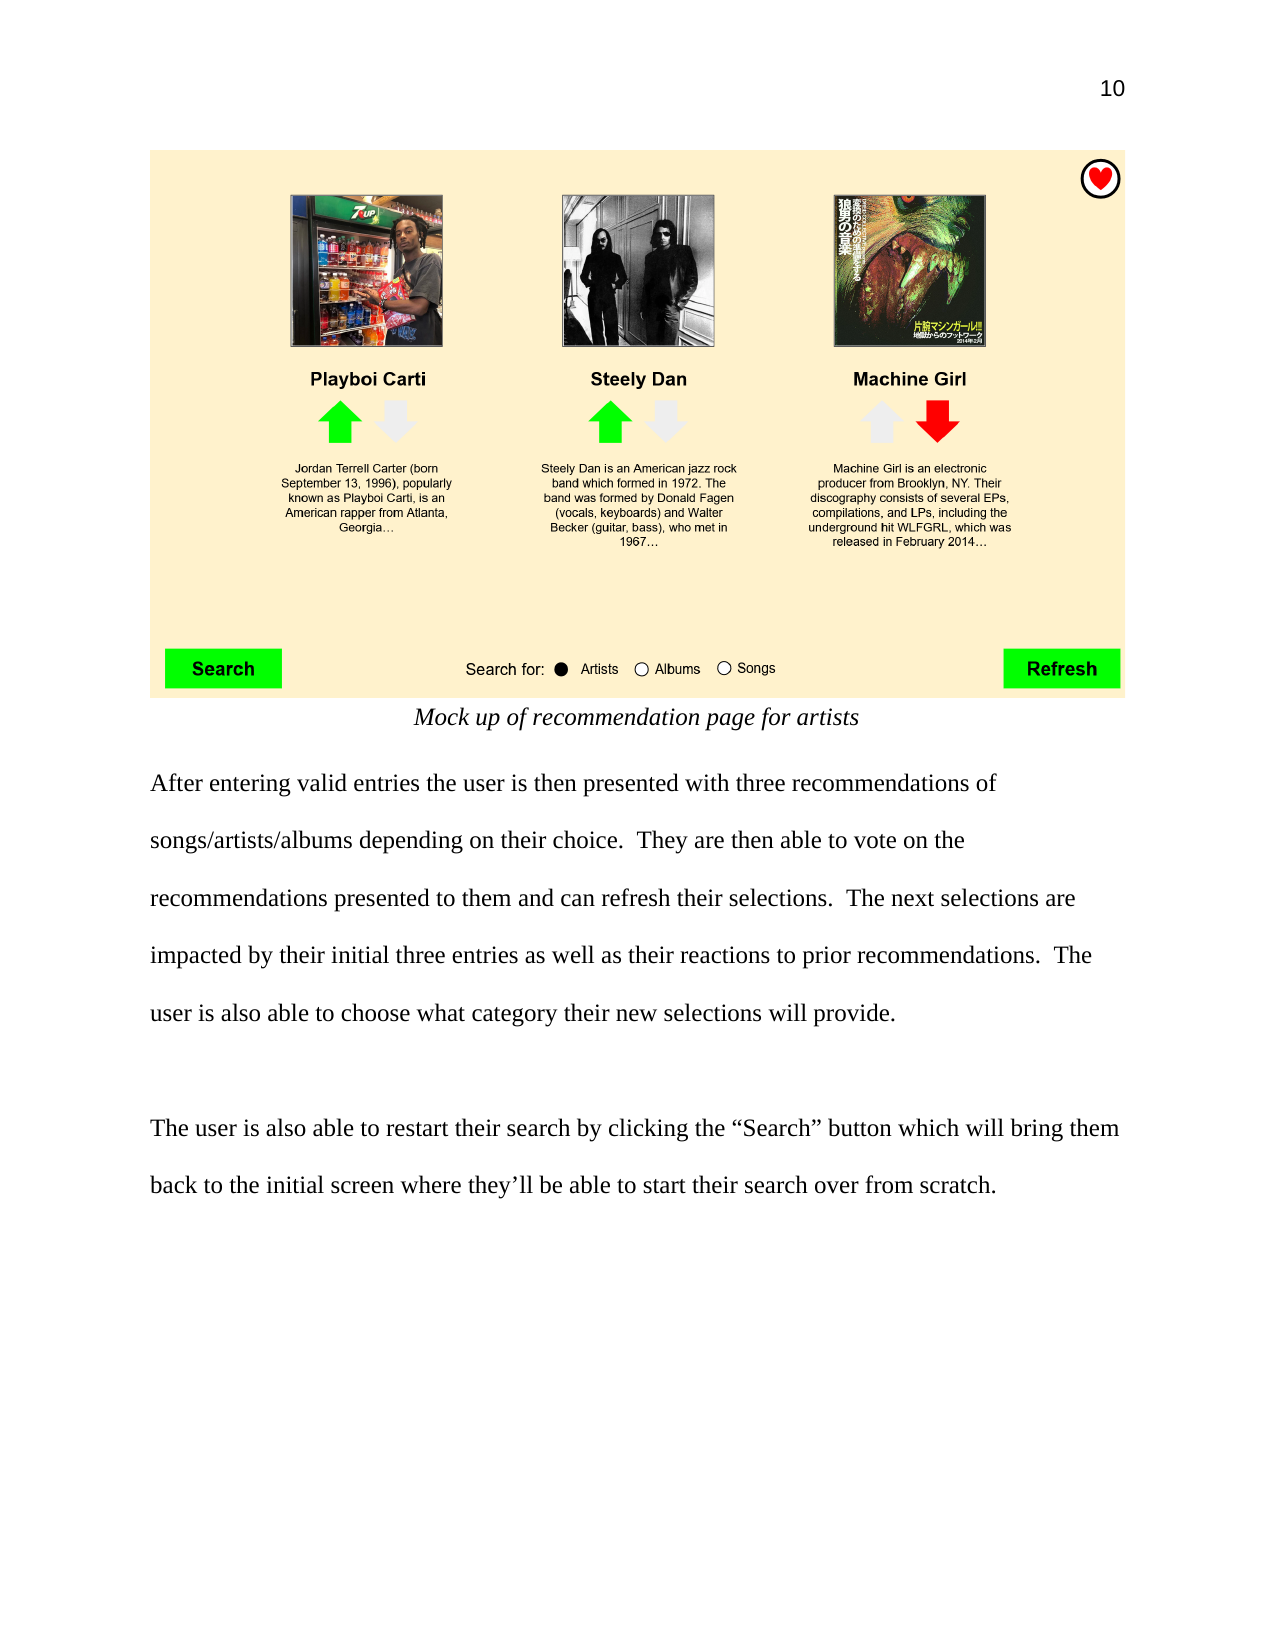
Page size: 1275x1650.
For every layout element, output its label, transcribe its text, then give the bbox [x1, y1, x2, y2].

picture [150, 150, 1125, 698]
text The user is also able to restart their search by clicking the “Search” button which will bring them back to the initial screen where they’ll be able to start their search over from scratch. [150, 1113, 1125, 1199]
text Mock up of recommendation page for artists [150, 702, 1125, 731]
text After entering valid entries the user is then presented with three recommendations of songs/artists/albums depending on their choice. They are then able to vote on the recommendations presented to them and can refresh their selections. The next selections are impacted by their initial three entries as well as their reactions to prior recommendations. The user is also able to choose what category their new selections will provide. [150, 768, 1125, 1027]
